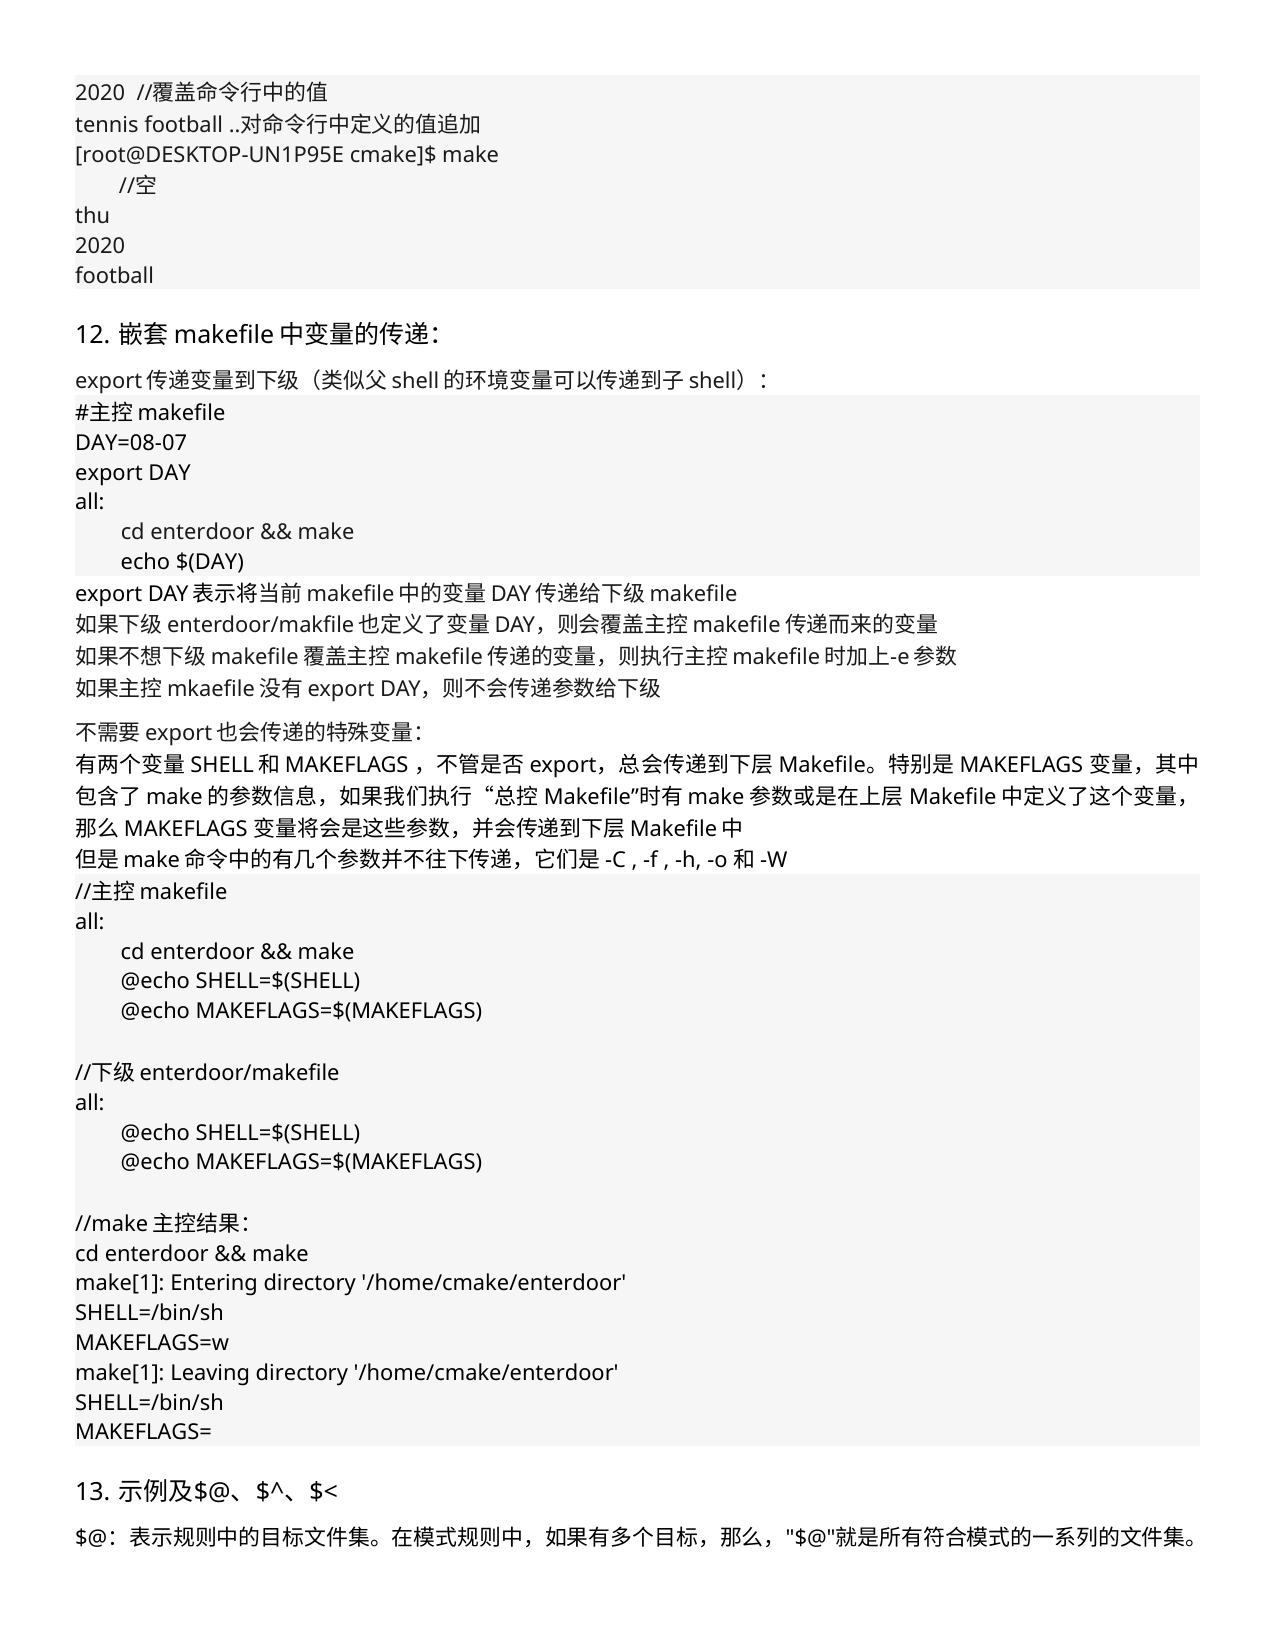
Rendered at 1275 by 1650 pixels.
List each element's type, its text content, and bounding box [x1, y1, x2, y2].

text export DAY [75, 457, 1200, 486]
text //make主控结果： [75, 1206, 1200, 1238]
text all: [75, 486, 1200, 516]
text cd enterdoor && make [75, 936, 1200, 966]
text 如果下级enterdoor/makfile也定义了变量DAY，则会覆盖主控makefile传递而来的变量 [75, 607, 1200, 639]
text 有两个变量SHELL和MAKEFLAGS ，不管是否export，总会传递到下层Makefile。特别是 MAKEFLAGS 变量，其中包含了make的参数信息，如果我们执行“总控Makefile”时有make参数或是在上层 Makefile中定义了这个变量，那么 MAKEFLAGS 变量将会是这些参数，并会传递到下层Makefile中 [75, 747, 1200, 842]
text export DAY表示将当前makefile中的变量DAY传递给下级makefile [75, 576, 1200, 607]
text @echo MAKEFLAGS=$(MAKEFLAGS) [75, 995, 1200, 1025]
text //空 [75, 168, 1200, 200]
text all: [75, 1087, 1200, 1116]
text 如果不想下级makefile覆盖主控makefile传递的变量，则执行主控makefile时加上-e参数 [75, 639, 1200, 671]
text @echo MAKEFLAGS=$(MAKEFLAGS) [75, 1146, 1200, 1176]
text football [75, 260, 1200, 289]
text @echo SHELL=$(SHELL) [75, 1116, 1200, 1146]
text @echo SHELL=$(SHELL) [75, 966, 1200, 995]
text 但是make命令中的有几个参数并不往下传递，它们是 -C , -f , -h, -o 和 -W [75, 842, 1200, 874]
text 不需要export也会传递的特殊变量： [75, 715, 1200, 747]
text make[1]: Leaving directory '/home/cmake/enterdoor' [75, 1357, 1200, 1387]
text MAKEFLAGS=w [75, 1327, 1200, 1357]
text cd enterdoor && make [75, 516, 1200, 546]
text SHELL=/bin/sh [75, 1387, 1200, 1416]
text all: [75, 906, 1200, 936]
text #主控makefile [75, 395, 1200, 427]
text DAY=08-07 [75, 427, 1200, 457]
list 嵌套makefile中变量的传递： [75, 314, 1200, 351]
text thu [75, 200, 1200, 230]
text MAKEFLAGS= [75, 1416, 1200, 1446]
text 如果主控mkaefile没有export DAY，则不会传递参数给下级 [75, 671, 1200, 703]
text echo $(DAY) [75, 546, 1200, 576]
text //主控makefile [75, 874, 1200, 906]
text tennis football ..对命令行中定义的值追加 [75, 107, 1200, 138]
text //下级enterdoor/makefile [75, 1055, 1200, 1087]
text $@：表示规则中的目标文件集。在模式规则中，如果有多个目标，那么，"$@"就是所有符合模式的一系列的文件集。 [75, 1520, 1200, 1552]
text 2020 [75, 230, 1200, 260]
text [root@DESKTOP-UN1P95E cmake]$ make [75, 138, 1200, 168]
text cd enterdoor && make [75, 1238, 1200, 1267]
text make[1]: Entering directory '/home/cmake/enterdoor' [75, 1267, 1200, 1297]
text SHELL=/bin/sh [75, 1297, 1200, 1327]
text 2020 //覆盖命令行中的值 [75, 75, 1200, 107]
list 示例及$@、$^、$< [75, 1471, 1200, 1507]
text export传递变量到下级（类似父shell的环境变量可以传递到子shell）： [75, 363, 1200, 395]
